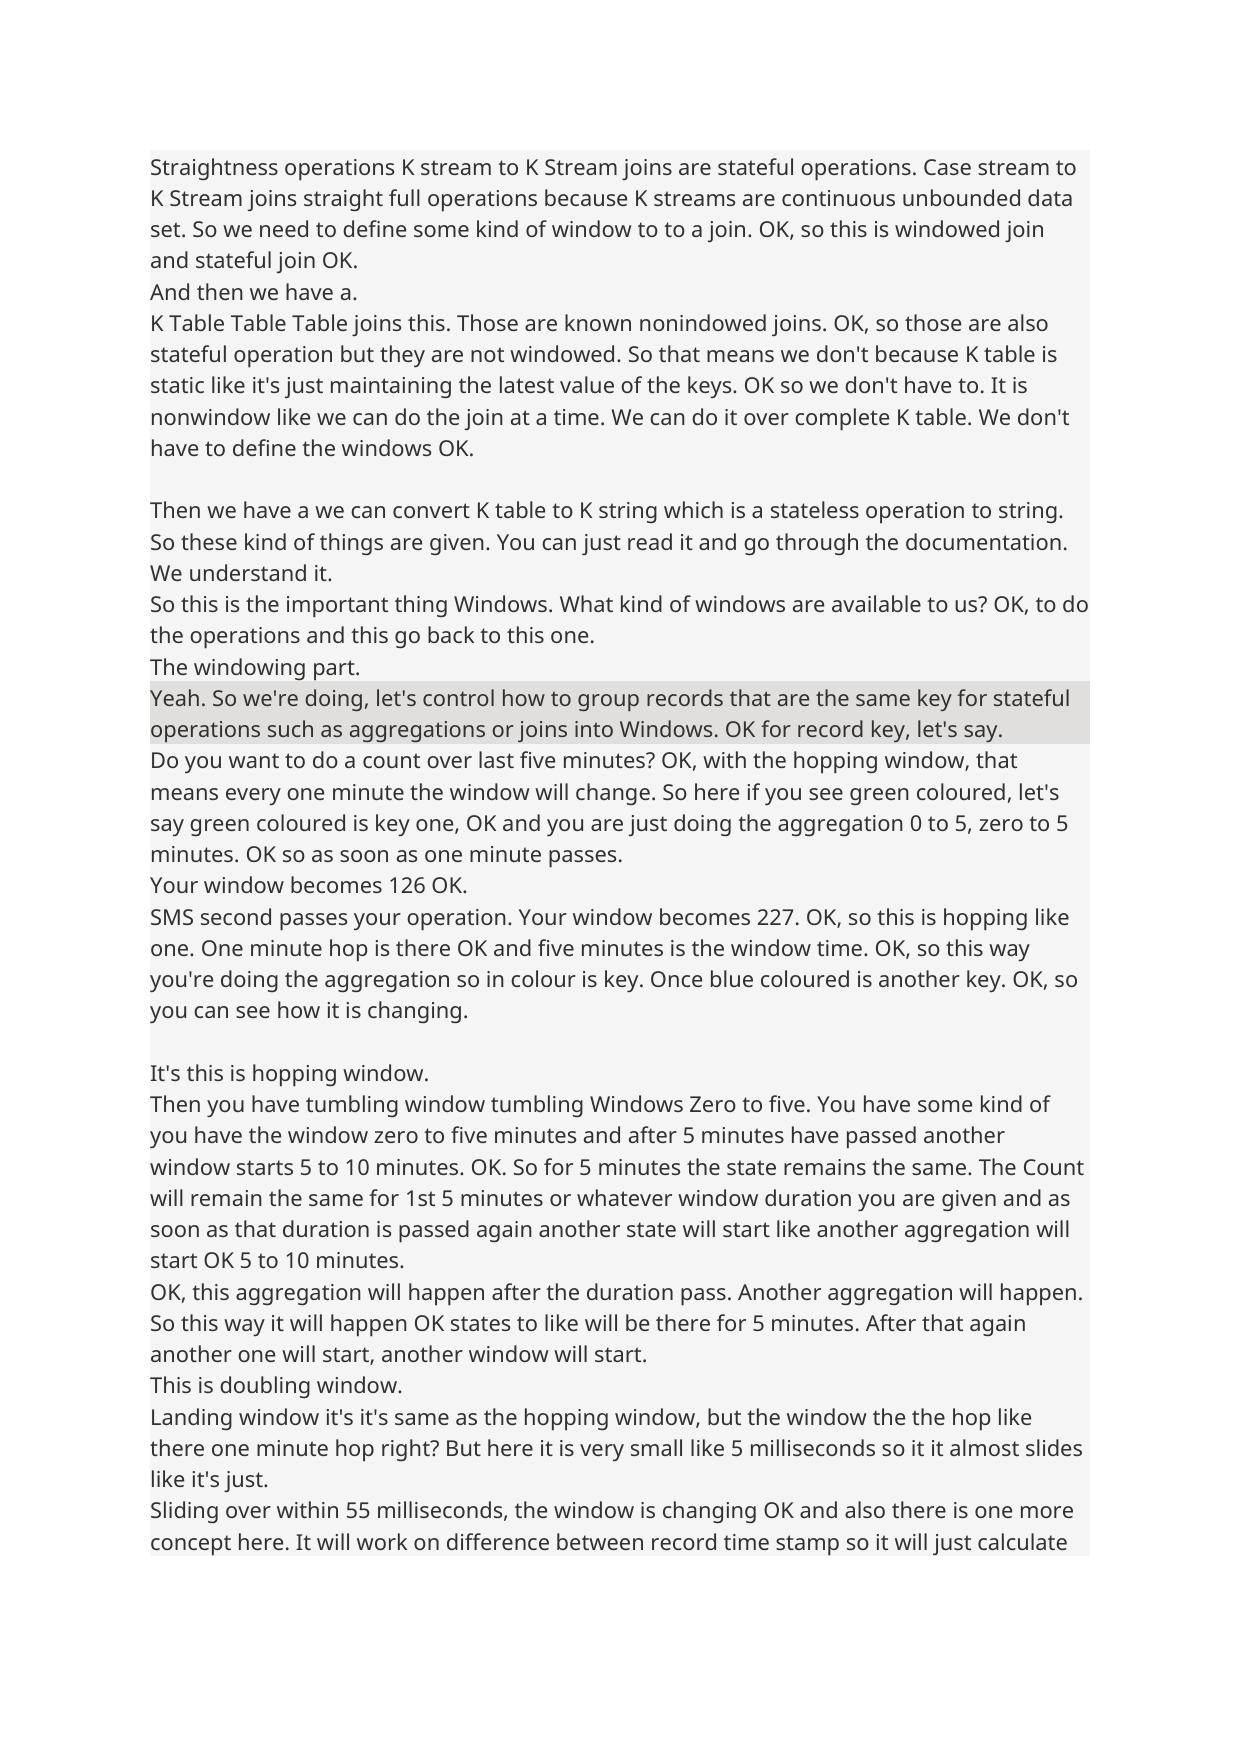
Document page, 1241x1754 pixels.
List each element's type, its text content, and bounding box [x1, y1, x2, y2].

text The windowing part. [150, 650, 1090, 681]
text Straightness operations K stream to K Stream joins are stateful operations. Case stream to K Stream joins straight full operations because K streams are continuous unbounded data set. So we need to define some kind of window to to a join. OK, so this is windowed join and stateful join OK. [150, 150, 1090, 275]
text Do you want to do a count over last five minutes? OK, with the hopping window, that means every one minute the window will change. So here if you see green coloured, let's say green coloured is key one, OK and you are just doing the aggregation 0 to 5, zero to 5 minutes. OK so as soon as one minute passes. [150, 744, 1090, 869]
text And then we have a. [150, 275, 1090, 306]
text Landing window it's it's same as the hopping window, but the window the the hop like there one minute hop right? But here it is very small like 5 milliseconds so it it almost slides like it's just. [150, 1400, 1090, 1494]
text Your window becomes 126 OK. [150, 869, 1090, 900]
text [150, 1494, 1090, 1556]
text This is doubling window. [150, 1369, 1090, 1400]
text SMS second passes your operation. Your window becomes 227. OK, so this is hopping like one. One minute hop is there OK and five minutes is the window time. OK, so this way you're doing the aggregation so in colour is key. Once blue coloured is another key. OK, so you can see how it is changing. [150, 900, 1090, 1025]
text Yeah. So we're doing, let's control how to group records that are the same key for stateful operations such as aggregations or joins into Windows. OK for record key, let's say. [150, 681, 1090, 744]
text Then you have tumbling window tumbling Windows Zero to five. You have some kind of you have the window zero to five minutes and after 5 minutes have passed another window starts 5 to 10 minutes. OK. So for 5 minutes the state remains the same. The Count will remain the same for 1st 5 minutes or whatever window duration you are given and as soon as that duration is passed again another state will start like another aggregation will start OK 5 to 10 minutes. [150, 1087, 1090, 1275]
text So this is the important thing Windows. What kind of windows are available to us? OK, to do the operations and this go back to this one. [150, 587, 1090, 650]
text OK, this aggregation will happen after the duration pass. Another aggregation will happen. So this way it will happen OK states to like will be there for 5 minutes. After that again another one will start, another window will start. [150, 1275, 1090, 1369]
text It's this is hopping window. [150, 1056, 1090, 1087]
text K Table Table Table joins this. Those are known nonindowed joins. OK, so those are also stateful operation but they are not windowed. So that means we don't because K table is static like it's just maintaining the latest value of the keys. OK so we don't have to. It is nonwindow like we can do the join at a time. We can do it over complete K table. We don't have to define the windows OK. [150, 306, 1090, 462]
text Then we have a we can convert K table to K string which is a stateless operation to string. So these kind of things are given. You can just read it and go through the documentation. We understand it. [150, 494, 1090, 587]
